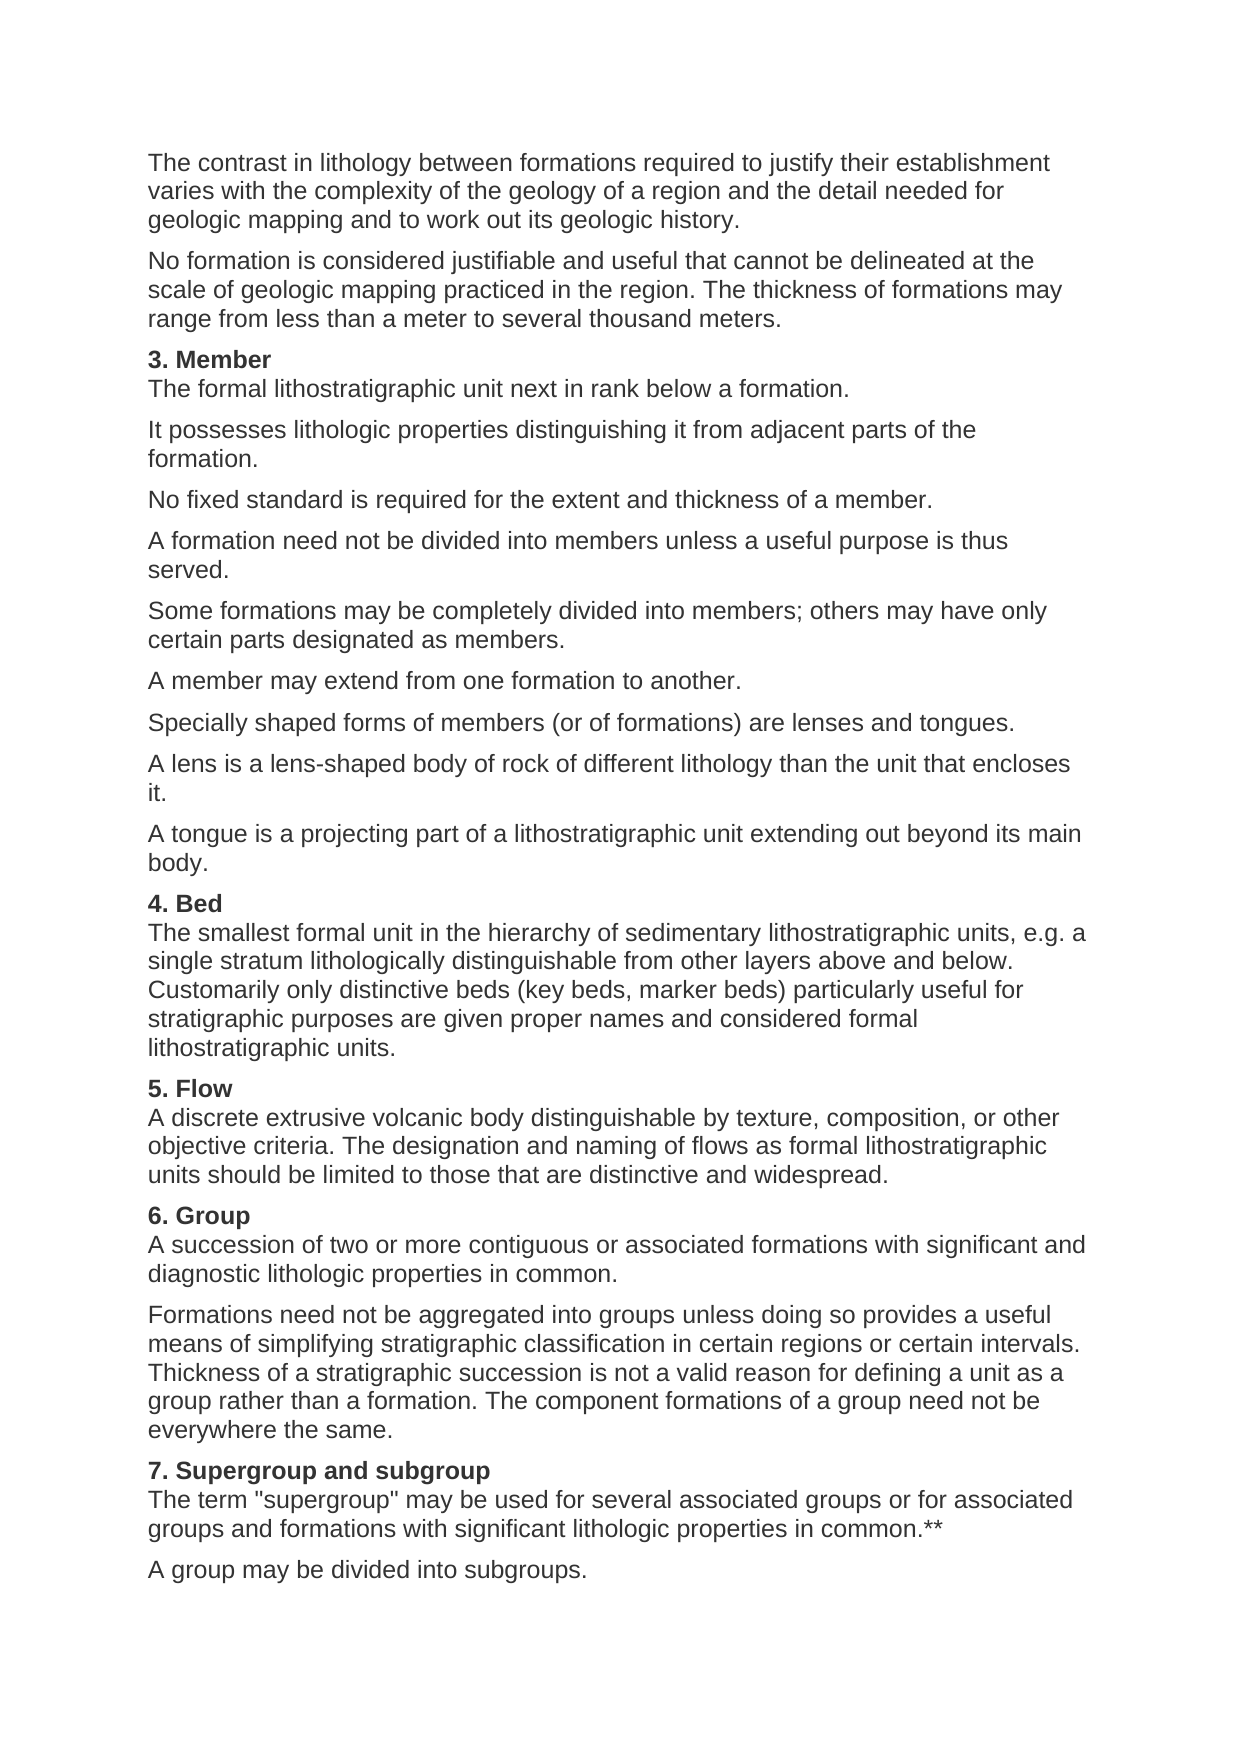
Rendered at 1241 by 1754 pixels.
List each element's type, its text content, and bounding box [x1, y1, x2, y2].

text 4. Bed The smallest formal unit in the hierarchy of sedimentary lithostratigraphic units, e.g. a single stratum lithologically distinguishable from other layers above and below. Customarily only distinctive beds (key beds, marker beds) particularly useful for stratigraphic purposes are given proper names and considered formal lithostratigraphic units. [148, 889, 1093, 1061]
text 7. Supergroup and subgroup The term "supergroup" may be used for several associated groups or for associated groups and formations with significant lithologic properties in common.** [148, 1456, 1093, 1543]
text No formation is considered justifiable and useful that cannot be delineated at the scale of geologic mapping practiced in the region. The thickness of formations may range from less than a meter to several thousand meters. [148, 246, 1093, 333]
text A member may extend from one formation to another. [148, 666, 1093, 695]
text 3. Member The formal lithostratigraphic unit next in rank below a formation. [148, 345, 1093, 403]
text Some formations may be completely divided into members; others may have only certain parts designated as members. [148, 596, 1093, 654]
text A lens is a lens-shaped body of rock of different lithology than the unit that encloses it. [148, 749, 1093, 806]
text A tongue is a projecting part of a lithostratigraphic unit extending out beyond its main body. [148, 819, 1093, 876]
text It possesses lithologic properties distinguishing it from adjacent parts of the formation. [148, 415, 1093, 473]
text 5. Flow A discrete extrusive volcanic body distinguishable by texture, composition, or other objective criteria. The designation and naming of flows as formal lithostratigraphic units should be limited to those that are distinctive and widespread. [148, 1074, 1093, 1189]
text The contrast in lithology between formations required to justify their establishment varies with the complexity of the geology of a region and the detail needed for geologic mapping and to work out its geologic history. [148, 148, 1093, 234]
text No fixed standard is required for the extent and thickness of a member. [148, 485, 1093, 514]
text Specially shaped forms of members (or of formations) are lenses and tongues. [148, 708, 1093, 736]
text Formations need not be aggregated into groups unless doing so provides a useful means of simplifying stratigraphic classification in certain regions or certain intervals. Thickness of a stratigraphic succession is not a valid reason for defining a unit as a group rather than a formation. The component formations of a group need not be everywhere the same. [148, 1300, 1093, 1444]
text A group may be divided into subgroups. [148, 1555, 1093, 1584]
text A formation need not be divided into members unless a useful purpose is thus served. [148, 526, 1093, 584]
text 6. Group A succession of two or more contiguous or associated formations with significant and diagnostic lithologic properties in common. [148, 1201, 1093, 1288]
